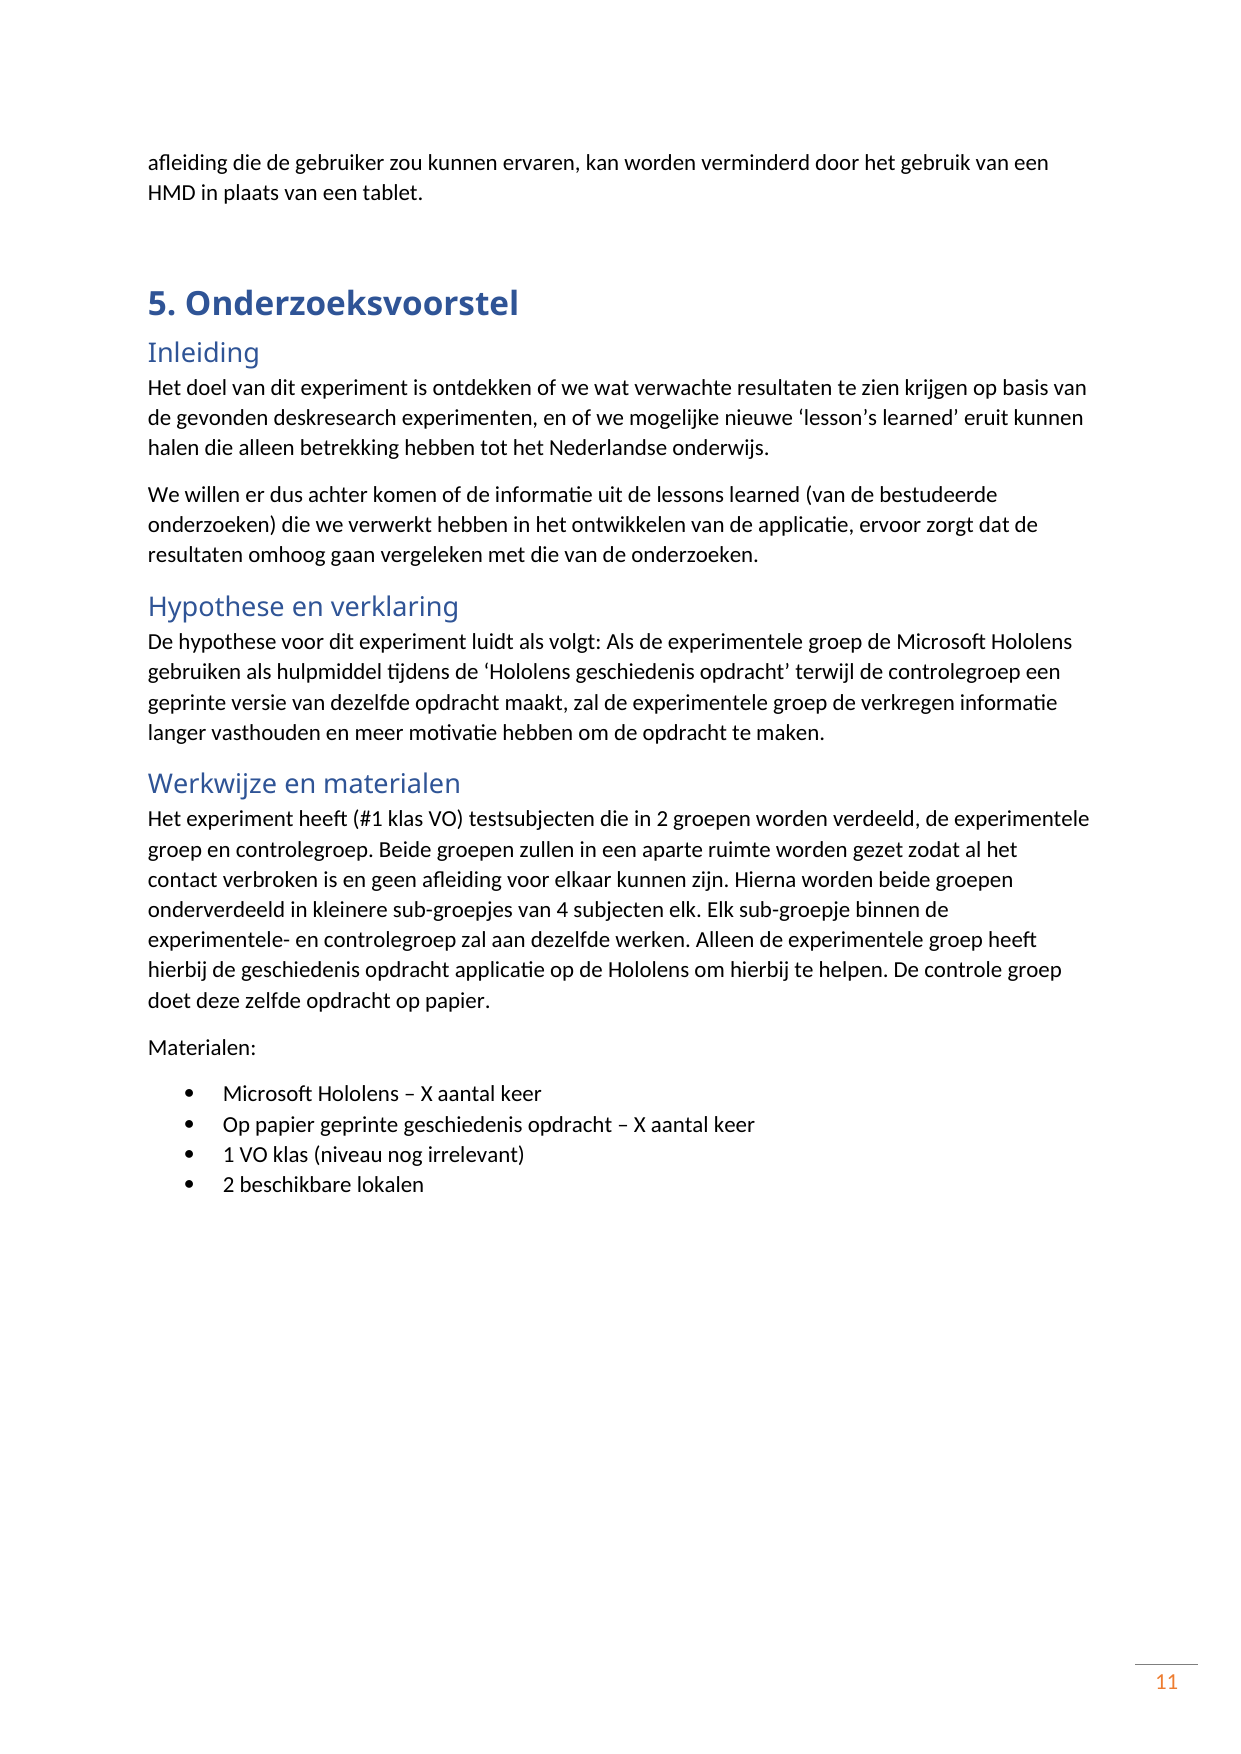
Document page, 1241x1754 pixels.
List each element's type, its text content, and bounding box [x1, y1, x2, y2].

subtitle Inleiding [148, 333, 1093, 370]
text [148, 148, 1093, 206]
list 1 VO klas (niveau nog irrelevant) [185, 1140, 1093, 1168]
list Microsoft Hololens – X aantal keer [185, 1079, 1093, 1107]
subtitle Werkwijze en materialen [148, 765, 1093, 802]
subtitle Hypothese en verklaring [148, 587, 1093, 624]
list 2 beschikbare lokalen [185, 1170, 1093, 1198]
text Het doel van dit experiment is ontdekken of we wat verwachte resultaten te zien krijgen op basis van de gevonden deskresearch experimenten, en of we mogelijke nieuwe ‘lesson’s learned’ eruit kunnen halen die alleen betrekking hebben tot het Nederlandse onderwijs. [148, 373, 1093, 461]
text De hypothese voor dit experiment luidt als volgt: Als de experimentele groep de Microsoft Hololens gebruiken als hulpmiddel tijdens de ‘Hololens geschiedenis opdracht’ terwijl de controlegroep een geprinte versie van dezelfde opdracht maakt, zal de experimentele groep de verkregen informatie langer vasthouden en meer motivatie hebben om de opdracht te maken. [148, 627, 1093, 746]
text Materialen: [148, 1033, 1093, 1061]
subtitle 5. Onderzoeksvoorstel [148, 280, 1093, 325]
text We willen er dus achter komen of de informatie uit de lessons learned (van de bestudeerde onderzoeken) die we verwerkt hebben in het ontwikkelen van de applicatie, ervoor zorgt dat de resultaten omhoog gaan vergeleken met die van de onderzoeken. [148, 480, 1093, 568]
list Op papier geprinte geschiedenis opdracht – X aantal keer [185, 1110, 1093, 1138]
text Het experiment heeft (#1 klas VO) testsubjecten die in 2 groepen worden verdeeld, de experimentele groep en controlegroep. Beide groepen zullen in een aparte ruimte worden gezet zodat al het contact verbroken is en geen afleiding voor elkaar kunnen zijn. Hierna worden beide groepen onderverdeeld in kleinere sub-groepjes van 4 subjecten elk. Elk sub-groepje binnen de experimentele- en controlegroep zal aan dezelfde werken. Alleen de experimentele groep heeft hierbij de geschiedenis opdracht applicatie op de Hololens om hierbij te helpen. De controle groep doet deze zelfde opdracht op papier. [148, 804, 1093, 1014]
